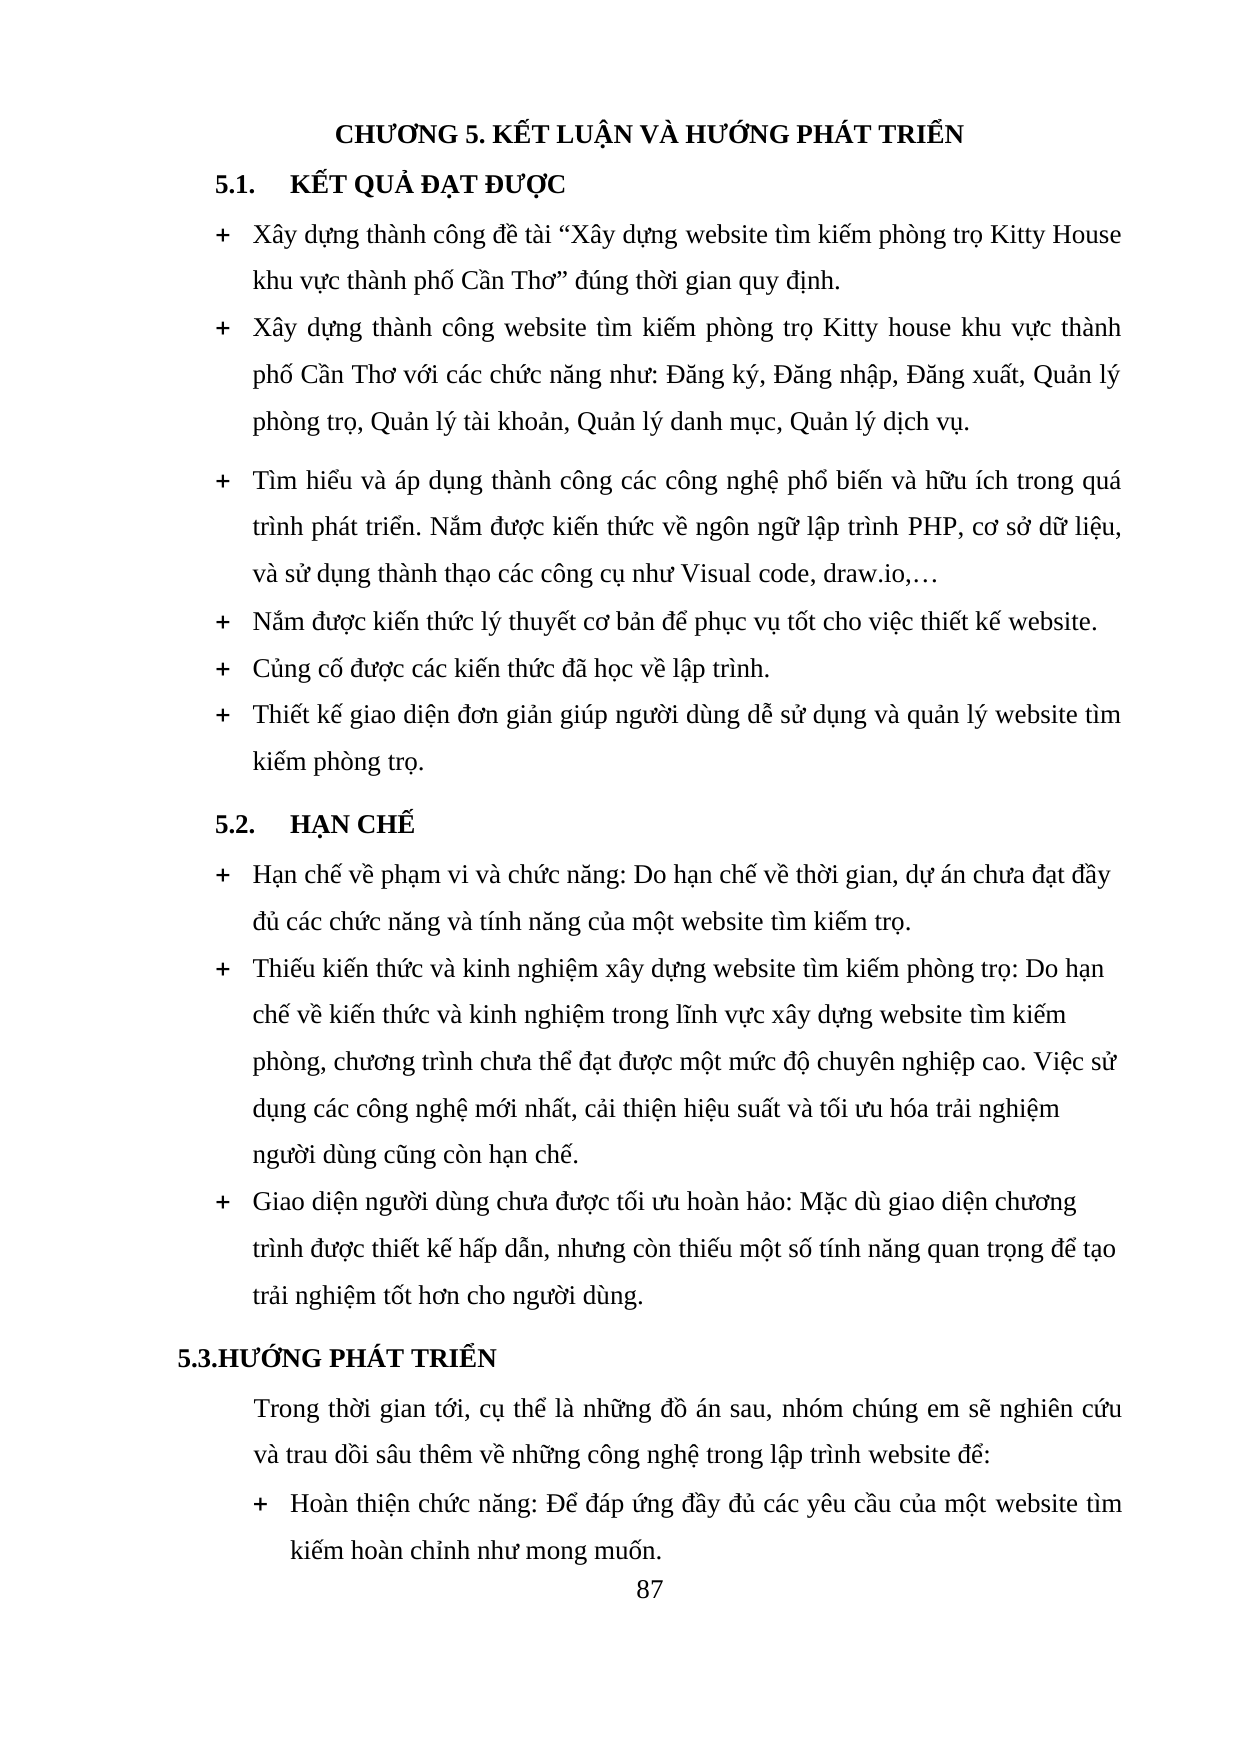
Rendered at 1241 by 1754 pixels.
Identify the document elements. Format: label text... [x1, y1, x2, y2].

subtitle CHƯƠNG 5. KẾT LUẬN VÀ HƯỚNG PHÁT TRIỂN [177, 118, 1122, 149]
list Xây dựng thành công website tìm kiếm phòng trọ Kitty house khu vực thành phố Cần Thơ với các chức năng như: Đăng ký, Đăng nhập, Đăng xuất, Quản lý phòng trọ, Quản lý tài khoản, Quản lý danh mục, Quản lý dịch vụ. [215, 311, 1122, 436]
subtitle 5.3.HƯỚNG PHÁT TRIỂN [177, 1342, 1122, 1373]
text Trong thời gian tới, cụ thể là những đồ án sau, nhóm chúng em sẽ nghiên cứu và trau dồi sâu thêm về những công nghệ trong lập trình website để: [253, 1392, 1122, 1470]
subtitle KẾT QUẢ ĐẠT ĐƯỢC [215, 168, 1122, 199]
list Hoàn thiện chức năng: Để đáp ứng đầy đủ các yêu cầu của một website tìm kiếm hoàn chỉnh như mong muốn. [252, 1487, 1122, 1565]
list Xây dựng thành công đề tài “Xây dựng website tìm kiếm phòng trọ Kitty House khu vực thành phố Cần Thơ” đúng thời gian quy định. [215, 218, 1122, 296]
list Tìm hiểu và áp dụng thành công các công nghệ phổ biến và hữu ích trong quá trình phát triển. Nắm được kiến thức về ngôn ngữ lập trình PHP, cơ sở dữ liệu, và sử dụng thành thạo các công cụ như Visual code, draw.io,… [215, 464, 1122, 588]
list Thiết kế giao diện đơn giản giúp người dùng dễ sử dụng và quản lý website tìm kiếm phòng trọ. [215, 698, 1122, 776]
list Nắm được kiến thức lý thuyết cơ bản để phục vụ tốt cho việc thiết kế website. [215, 605, 1122, 636]
list Thiếu kiến thức và kinh nghiệm xây dựng website tìm kiếm phòng trọ: Do hạn chế về kiến thức và kinh nghiệm trong lĩnh vực xây dựng website tìm kiếm phòng, chương trình chưa thể đạt được một mức độ chuyên nghiệp cao. Việc sử dụng các công nghệ mới nhất, cải thiện hiệu suất và tối ưu hóa trải nghiệm người dùng cũng còn hạn chế. [215, 952, 1122, 1170]
subtitle HẠN CHẾ [215, 809, 1122, 840]
list Hạn chế về phạm vi và chức năng: Do hạn chế về thời gian, dự án chưa đạt đầy đủ các chức năng và tính năng của một website tìm kiếm trọ. [215, 858, 1122, 936]
list Giao diện người dùng chưa được tối ưu hoàn hảo: Mặc dù giao diện chương trình được thiết kế hấp dẫn, nhưng còn thiếu một số tính năng quan trọng để tạo trải nghiệm tốt hơn cho người dùng. [215, 1185, 1122, 1310]
list Củng cố được các kiến thức đã học về lập trình. [215, 652, 1122, 683]
